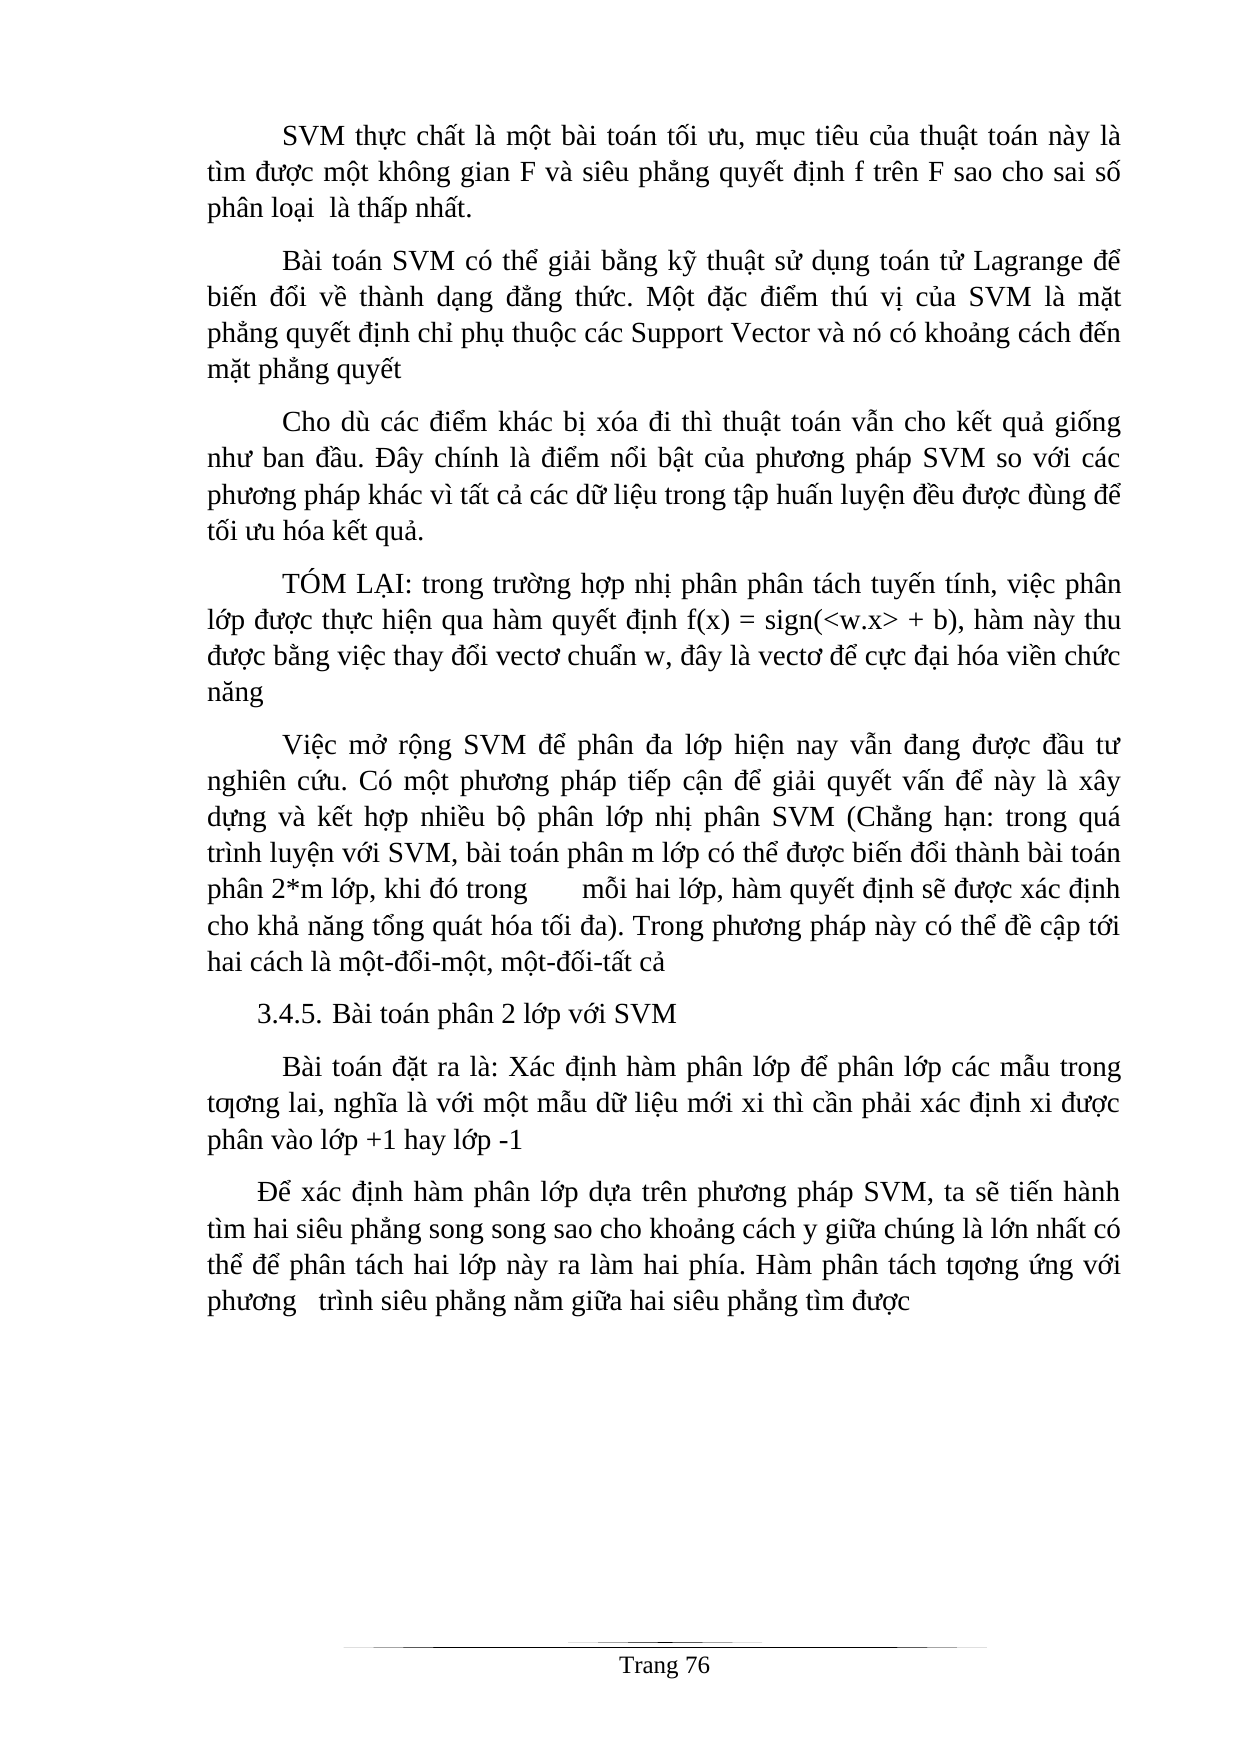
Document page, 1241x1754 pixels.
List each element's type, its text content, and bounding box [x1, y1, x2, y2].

text Việc mở rộng SVM để phân đa lớp hiện nay vẫn đang được đầu tư nghiên cứu. Có một phương pháp tiếp cận để giải quyết vấn để này là xây dựng và kết hợp nhiều bộ phân lớp nhị phân SVM (Chẳng hạn: trong quá trình luyện với SVM, bài toán phân m lớp có thể được biến đổi thành bài toán phân 2*m lớp, khi đó trong mỗi hai lớp, hàm quyết định sẽ được xác định cho khả năng tổng quát hóa tối đa). Trong phương pháp này có thể đề cập tới hai cách là một-đổi-một, một-đối-tất cả [207, 727, 1122, 977]
text Bài toán đặt ra là: Xác định hàm phân lớp để phân lớp các mẫu trong tƣơng lai, nghĩa là với một mẫu dữ liệu mới xi thì cần phải xác định xi được phân vào lớp +1 hay lớp -1 [207, 1049, 1122, 1155]
text Cho dù các điểm khác bị xóa đi thì thuật toán vẫn cho kết quả giống như ban đầu. Đây chính là điểm nổi bật của phương pháp SVM so với các phương pháp khác vì tất cả các dữ liệu trong tập huấn luyện đều được đùng để tối ưu hóa kết quả. [207, 404, 1122, 546]
text TÓM LẠI: trong trường hợp nhị phân phân tách tuyến tính, việc phân lớp được thực hiện qua hàm quyết định f(x) = sign(<w.x> + b), hàm này thu được bằng việc thay đổi vectơ chuẩn w, đây là vectơ để cực đại hóa viền chức năng [207, 566, 1122, 708]
text SVM thực chất là một bài toán tối ưu, mục tiêu của thuật toán này là tìm được một không gian F và siêu phẳng quyết định f trên F sao cho sai số phân loại là thấp nhất. [207, 118, 1122, 224]
text Để xác định hàm phân lớp dựa trên phương pháp SVM, ta sẽ tiến hành tìm hai siêu phẳng song song sao cho khoảng cách y giữa chúng là lớn nhất có thể để phân tách hai lớp này ra làm hai phía. Hàm phân tách tƣơng ứng với phương trình siêu phẳng nằm giữa hai siêu phẳng tìm được [207, 1174, 1122, 1317]
text Bài toán SVM có thể giải bằng kỹ thuật sử dụng toán tử Lagrange để biến đổi về thành dạng đẳng thức. Một đặc điểm thú vị của SVM là mặt phẳng quyết định chỉ phụ thuộc các Support Vector và nó có khoảng cách đến mặt phẳng quyết [207, 243, 1122, 385]
list Bài toán phân 2 lớp với SVM [257, 997, 1122, 1030]
